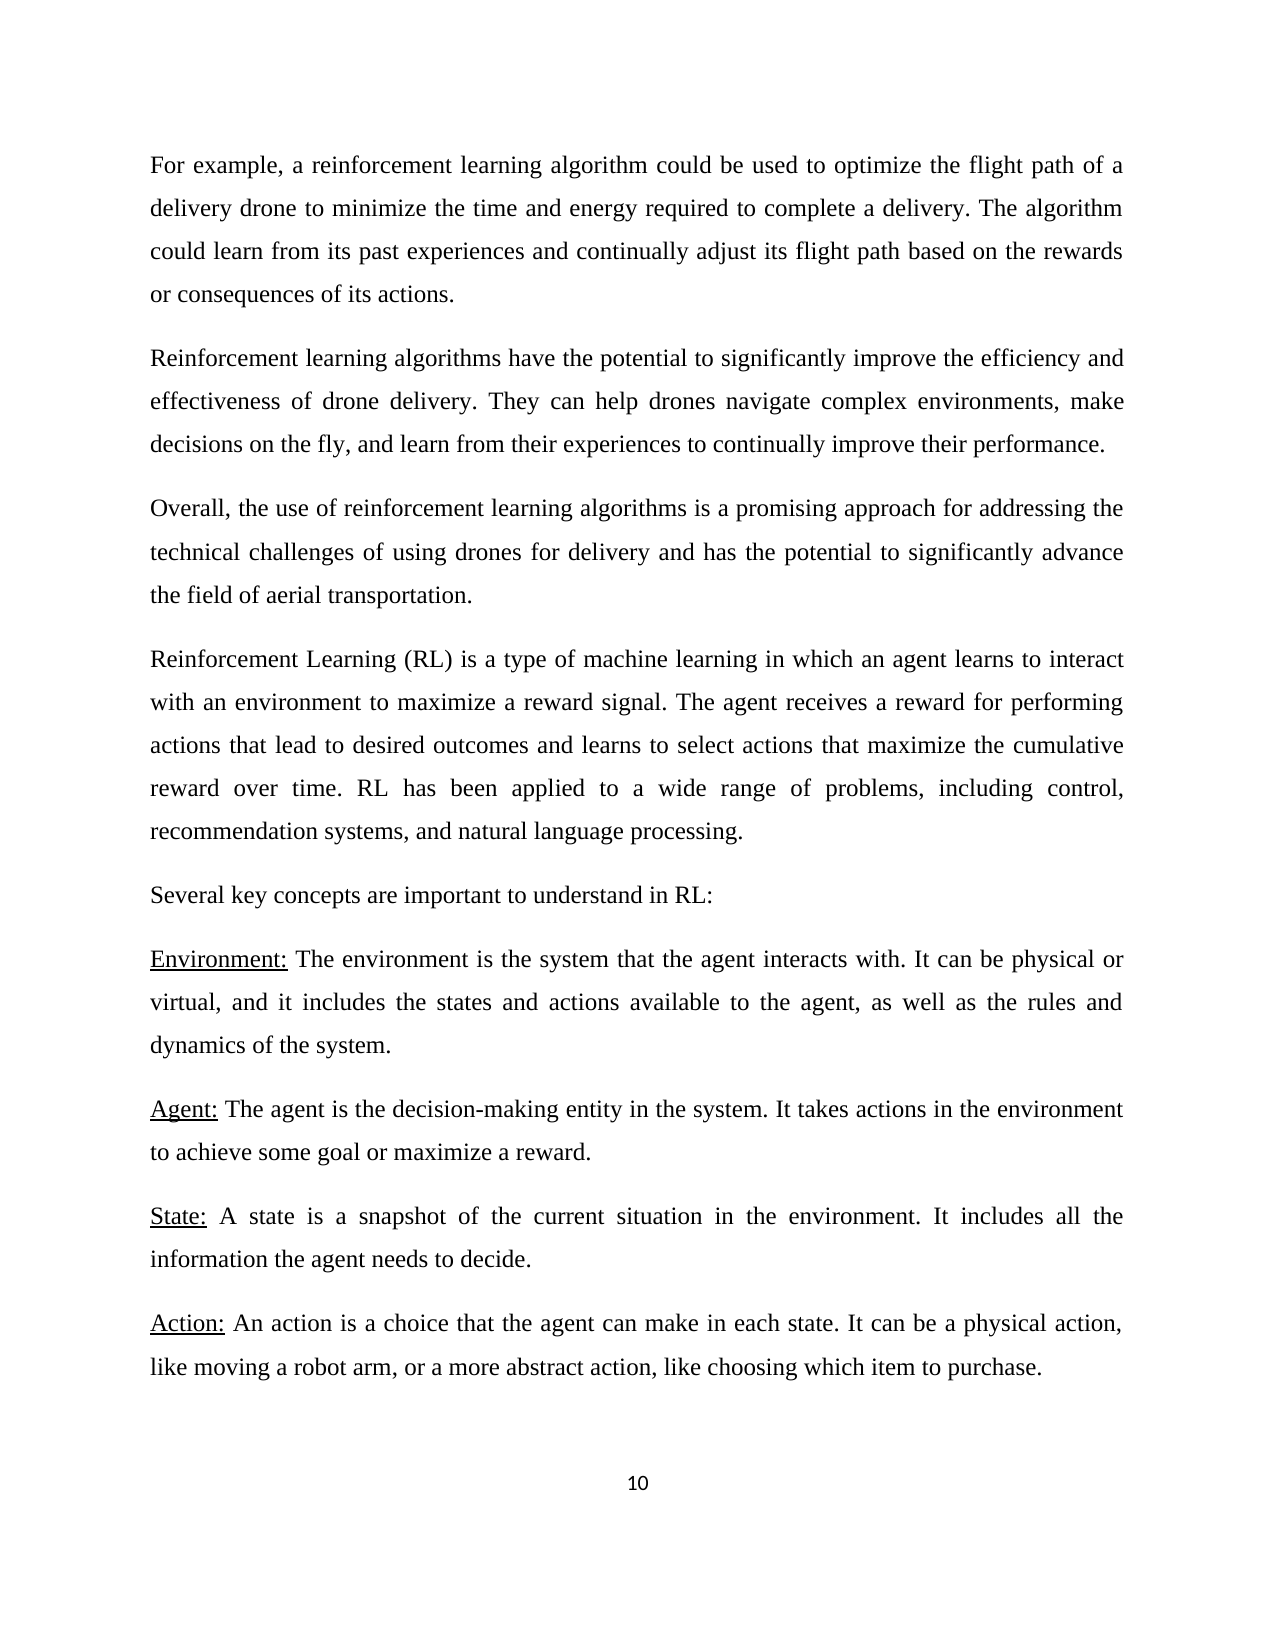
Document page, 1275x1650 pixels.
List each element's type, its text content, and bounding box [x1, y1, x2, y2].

text Reinforcement learning algorithms have the potential to significantly improve the efficiency and effectiveness of drone delivery. They can help drones navigate complex environments, make decisions on the fly, and learn from their experiences to continually improve their performance. [150, 343, 1125, 458]
text Agent: The agent is the decision-making entity in the system. It takes actions in the environment to achieve some goal or maximize a reward. [150, 1094, 1125, 1166]
text Several key concepts are important to understand in RL: [150, 880, 1125, 909]
text Reinforcement Learning (RL) is a type of machine learning in which an agent learns to interact with an environment to maximize a reward signal. The agent receives a reward for performing actions that lead to desired outcomes and learns to select actions that maximize the cumulative reward over time. RL has been applied to a wide range of problems, including control, recommendation systems, and natural language processing. [150, 644, 1125, 845]
text For example, a reinforcement learning algorithm could be used to optimize the flight path of a delivery drone to minimize the time and energy required to complete a delivery. The algorithm could learn from its past experiences and continually adjust its flight path based on the rewards or consequences of its actions. [150, 150, 1125, 308]
text Environment: The environment is the system that the agent interacts with. It can be physical or virtual, and it includes the states and actions available to the agent, as well as the rules and dynamics of the system. [150, 944, 1125, 1059]
text Overall, the use of reinforcement learning algorithms is a promising approach for addressing the technical challenges of using drones for delivery and has the potential to significantly advance the field of aerial transportation. [150, 493, 1125, 608]
text State: A state is a snapshot of the current situation in the environment. It includes all the information the agent needs to decide. [150, 1201, 1125, 1273]
text Action: An action is a choice that the agent can make in each state. It can be a physical action, like moving a robot arm, or a more abstract action, like choosing which item to purchase. [150, 1308, 1125, 1380]
